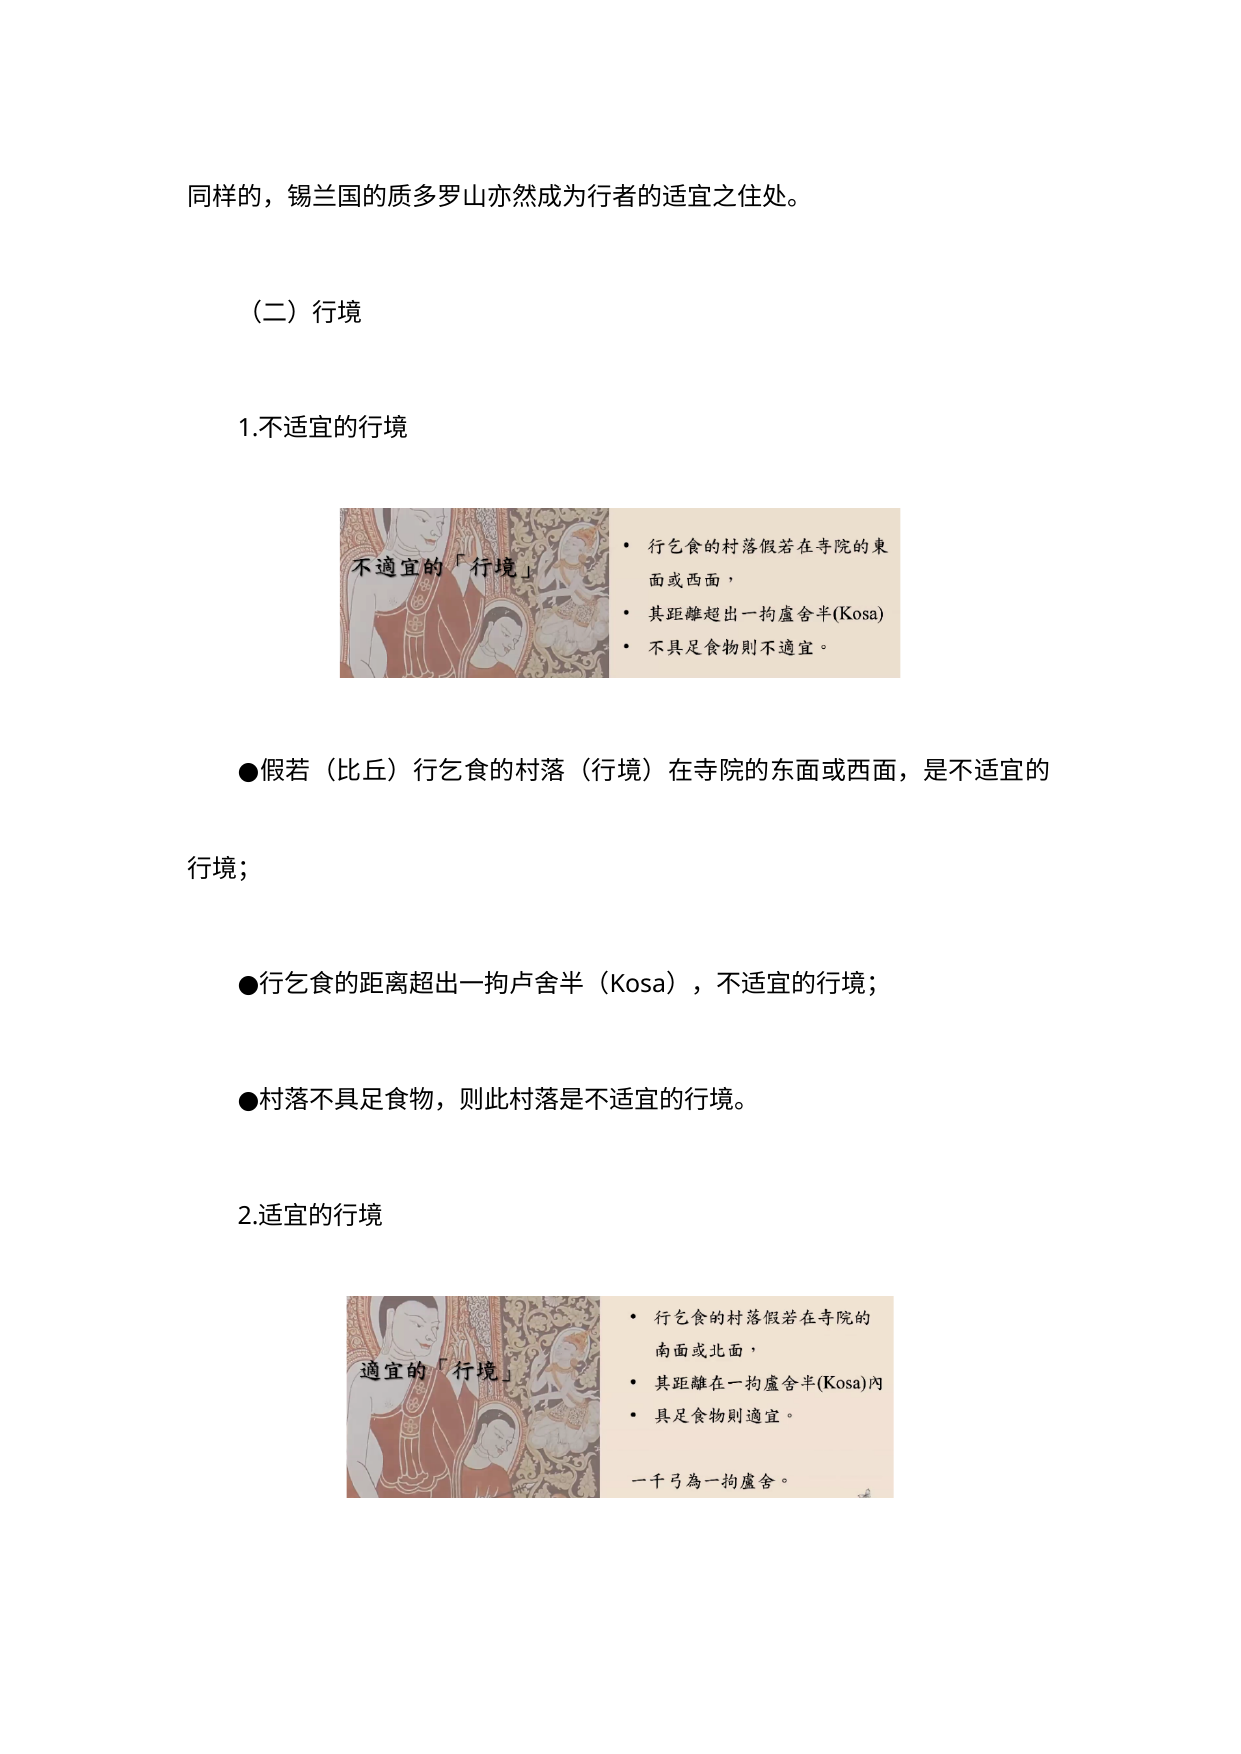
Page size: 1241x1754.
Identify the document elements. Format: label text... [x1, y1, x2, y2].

text （二）行境 [187, 278, 1053, 343]
text 1.不适宜的行境 [187, 393, 1053, 458]
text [187, 162, 1053, 227]
text ●行乞食的距离超出一拘卢舍半（Kosa），不适宜的行境； [187, 949, 1053, 1014]
text ●村落不具足食物，则此村落是不适宜的行境。 [187, 1065, 1053, 1130]
picture [346, 1296, 894, 1498]
text ●假若（比丘）行乞食的村落（行境）在寺院的东面或西面，是不适宜的行境； [187, 736, 1053, 899]
text 2.适宜的行境 [187, 1181, 1053, 1246]
picture [339, 508, 901, 678]
